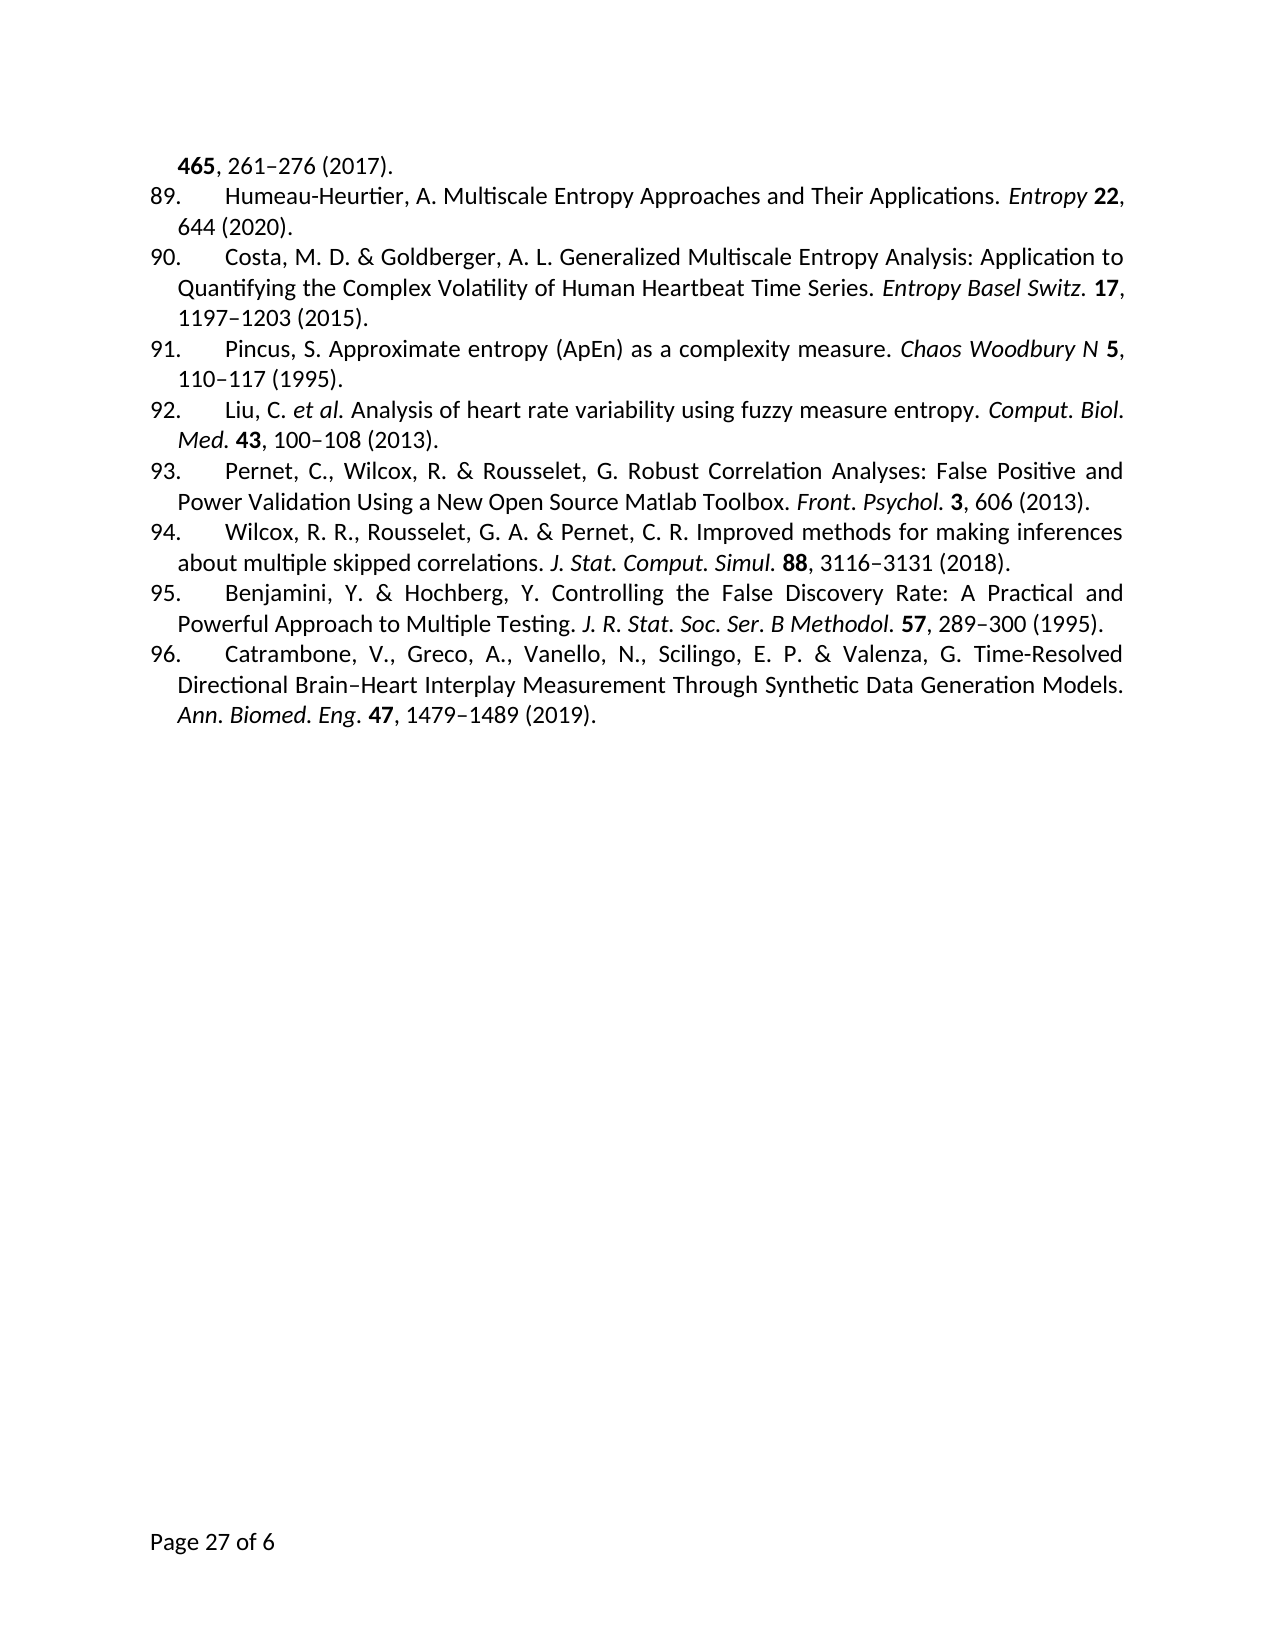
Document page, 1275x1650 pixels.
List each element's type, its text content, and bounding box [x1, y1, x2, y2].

text 92. Liu, C. et al. Analysis of heart rate variability using fuzzy measure entropy. Comput. Biol. Med. 43, 100–108 (2013). [150, 394, 1125, 455]
text 89. Humeau-Heurtier, A. Multiscale Entropy Approaches and Their Applications. Entropy 22, 644 (2020). [150, 181, 1125, 242]
text 94. Wilcox, R. R., Rousselet, G. A. & Pernet, C. R. Improved methods for making inferences about multiple skipped correlations. J. Stat. Comput. Simul. 88, 3116–3131 (2018). [150, 516, 1125, 577]
text 91. Pincus, S. Approximate entropy (ApEn) as a complexity measure. Chaos Woodbury N 5, 110–117 (1995). [150, 333, 1125, 394]
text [150, 150, 1125, 181]
text 95. Benjamini, Y. & Hochberg, Y. Controlling the False Discovery Rate: A Practical and Powerful Approach to Multiple Testing. J. R. Stat. Soc. Ser. B Methodol. 57, 289–300 (1995). [150, 577, 1125, 638]
text 90. Costa, M. D. & Goldberger, A. L. Generalized Multiscale Entropy Analysis: Application to Quantifying the Complex Volatility of Human Heartbeat Time Series. Entropy Basel Switz. 17, 1197–1203 (2015). [150, 242, 1125, 333]
text 93. Pernet, C., Wilcox, R. & Rousselet, G. Robust Correlation Analyses: False Positive and Power Validation Using a New Open Source Matlab Toolbox. Front. Psychol. 3, 606 (2013). [150, 455, 1125, 516]
text 96. Catrambone, V., Greco, A., Vanello, N., Scilingo, E. P. & Valenza, G. Time-Resolved Directional Brain–Heart Interplay Measurement Through Synthetic Data Generation Models. Ann. Biomed. Eng. 47, 1479–1489 (2019). [150, 638, 1125, 730]
